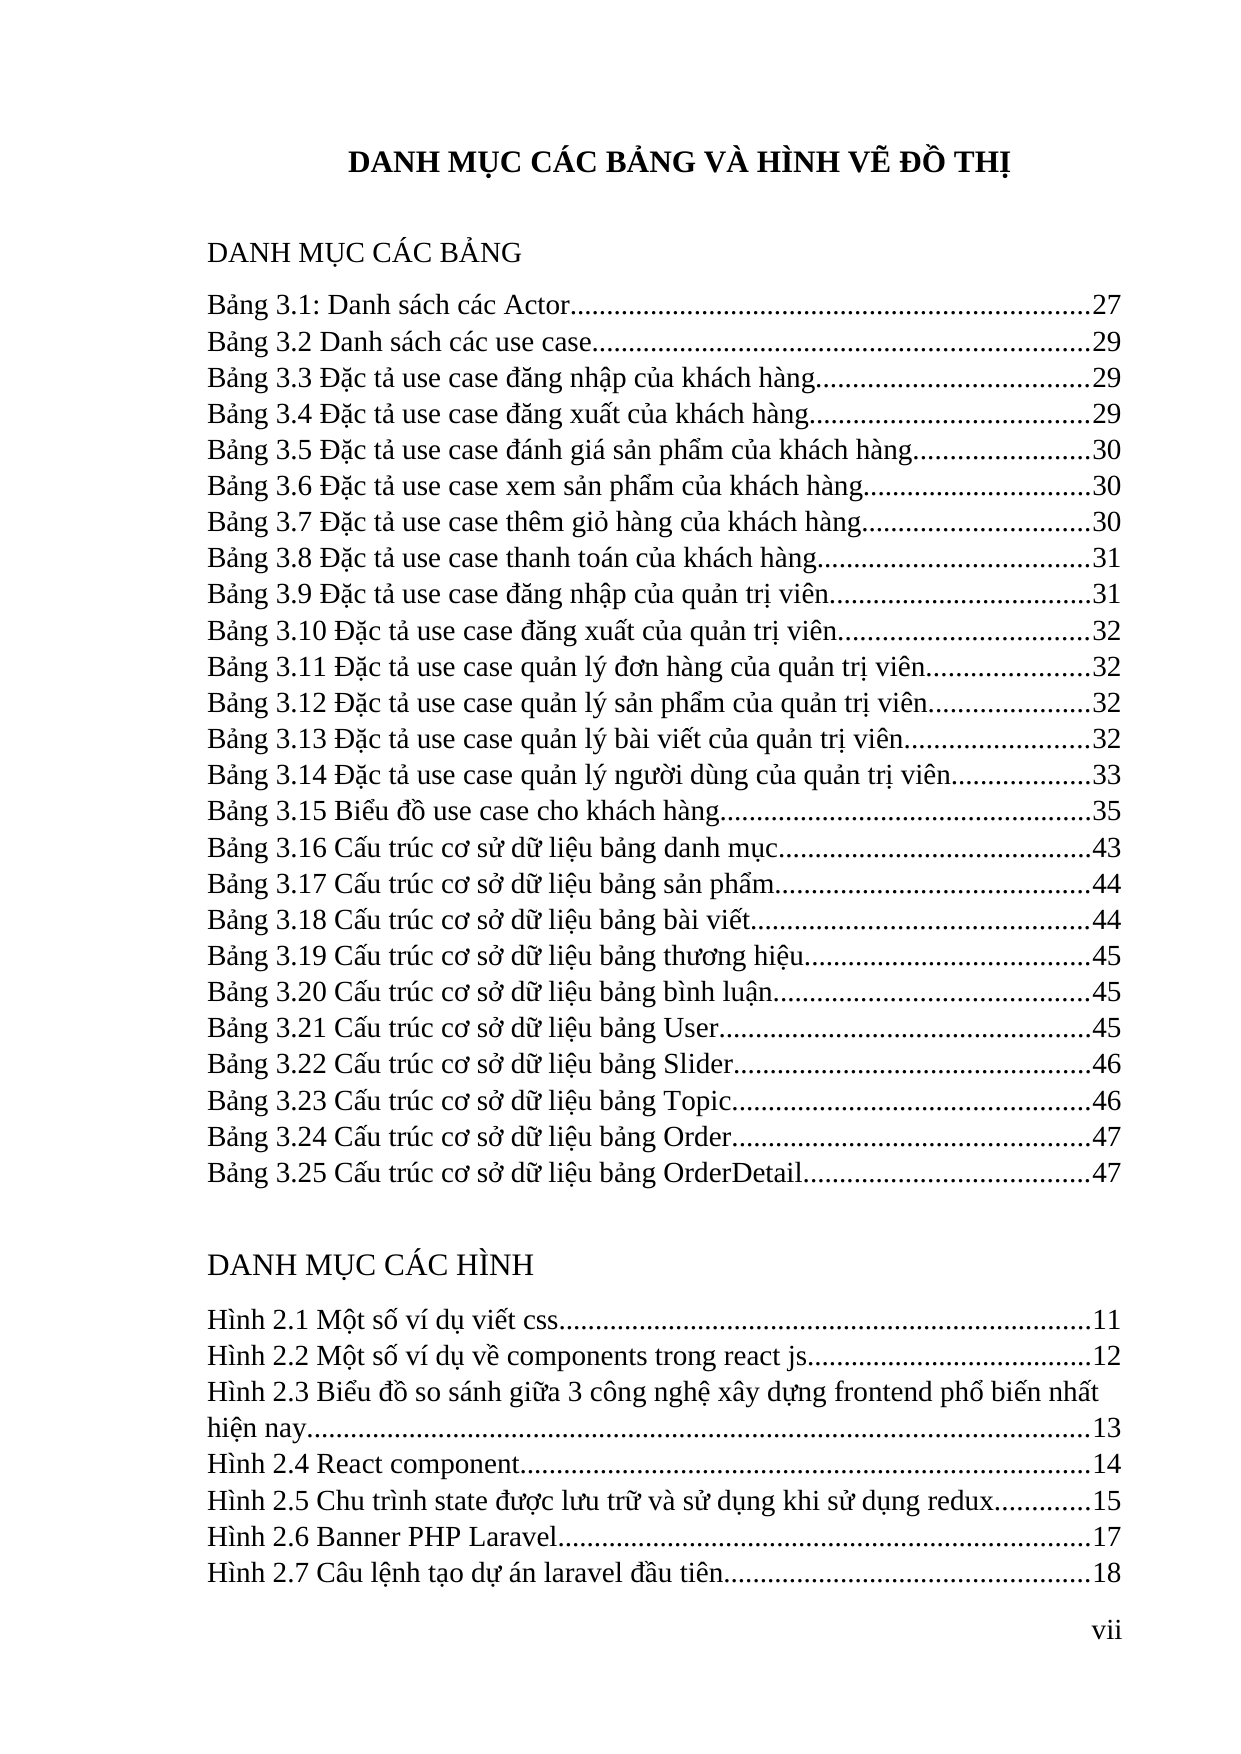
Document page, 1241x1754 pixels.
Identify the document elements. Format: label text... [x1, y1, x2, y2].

text Hình 2.7 Câu lệnh tạo dự án laravel đầu tiên 18 [207, 1555, 1122, 1588]
text Bảng 3.25 Cấu trúc cơ sở dữ liệu bảng OrderDetail 47 [207, 1155, 1122, 1188]
text Bảng 3.17 Cấu trúc cơ sở dữ liệu bảng sản phẩm 44 [207, 866, 1122, 899]
text Bảng 3.6 Đặc tả use case xem sản phẩm của khách hàng 30 [207, 468, 1122, 502]
text Bảng 3.3 Đặc tả use case đăng nhập của khách hàng 29 [207, 360, 1122, 393]
text Bảng 3.22 Cấu trúc cơ sở dữ liệu bảng Slider 46 [207, 1047, 1122, 1080]
text Bảng 3.14 Đặc tả use case quản lý người dùng của quản trị viên 33 [207, 757, 1122, 791]
text Hình 2.5 Chu trình state được lưu trữ và sử dụng khi sử dụng redux 15 [207, 1483, 1122, 1516]
text Bảng 3.18 Cấu trúc cơ sở dữ liệu bảng bài viết 44 [207, 902, 1122, 936]
text Bảng 3.19 Cấu trúc cơ sở dữ liệu bảng thương hiệu 45 [207, 938, 1122, 972]
text Hình 2.3 Biểu đồ so sánh giữa 3 công nghệ xây dựng frontend phổ biến nhất hiện nay 13 [207, 1374, 1122, 1444]
text Hình 2.1 Một số ví dụ viết css 11 [207, 1302, 1122, 1336]
text Bảng 3.2 Danh sách các use case 29 [207, 324, 1122, 357]
text Bảng 3.4 Đặc tả use case đăng xuất của khách hàng 29 [207, 396, 1122, 429]
text Bảng 3.10 Đặc tả use case đăng xuất của quản trị viên 32 [207, 613, 1122, 646]
text Bảng 3.5 Đặc tả use case đánh giá sản phẩm của khách hàng 30 [207, 432, 1122, 466]
subtitle DANH MỤC CÁC BẢNG VÀ HÌNH VẼ ĐỒ THỊ [237, 143, 1122, 179]
text DANH MỤC CÁC BẢNG [207, 235, 1122, 268]
text Bảng 3.9 Đặc tả use case đăng nhập của quản trị viên 31 [207, 577, 1122, 610]
text Hình 2.4 React component 14 [207, 1447, 1122, 1480]
text Bảng 3.24 Cấu trúc cơ sở dữ liệu bảng Order 47 [207, 1119, 1122, 1152]
text Bảng 3.16 Cấu trúc cơ sử dữ liệu bảng danh mục 43 [207, 830, 1122, 863]
text Bảng 3.8 Đặc tả use case thanh toán của khách hàng 31 [207, 541, 1122, 574]
text Bảng 3.1: Danh sách các Actor 27 [207, 287, 1122, 321]
text Bảng 3.21 Cấu trúc cơ sở dữ liệu bảng User 45 [207, 1010, 1122, 1044]
text Bảng 3.12 Đặc tả use case quản lý sản phẩm của quản trị viên 32 [207, 685, 1122, 719]
text Bảng 3.23 Cấu trúc cơ sở dữ liệu bảng Topic 46 [207, 1083, 1122, 1116]
text Hình 2.6 Banner PHP Laravel 17 [207, 1519, 1122, 1552]
text Bảng 3.11 Đặc tả use case quản lý đơn hàng của quản trị viên 32 [207, 649, 1122, 682]
text Bảng 3.15 Biểu đồ use case cho khách hàng 35 [207, 793, 1122, 827]
text Hình 2.2 Một số ví dụ về components trong react js 12 [207, 1338, 1122, 1372]
text Bảng 3.7 Đặc tả use case thêm giỏ hàng của khách hàng 30 [207, 504, 1122, 538]
text Bảng 3.20 Cấu trúc cơ sở dữ liệu bảng bình luận 45 [207, 974, 1122, 1008]
text DANH MỤC CÁC HÌNH [207, 1247, 1122, 1282]
text Bảng 3.13 Đặc tả use case quản lý bài viết của quản trị viên 32 [207, 721, 1122, 755]
